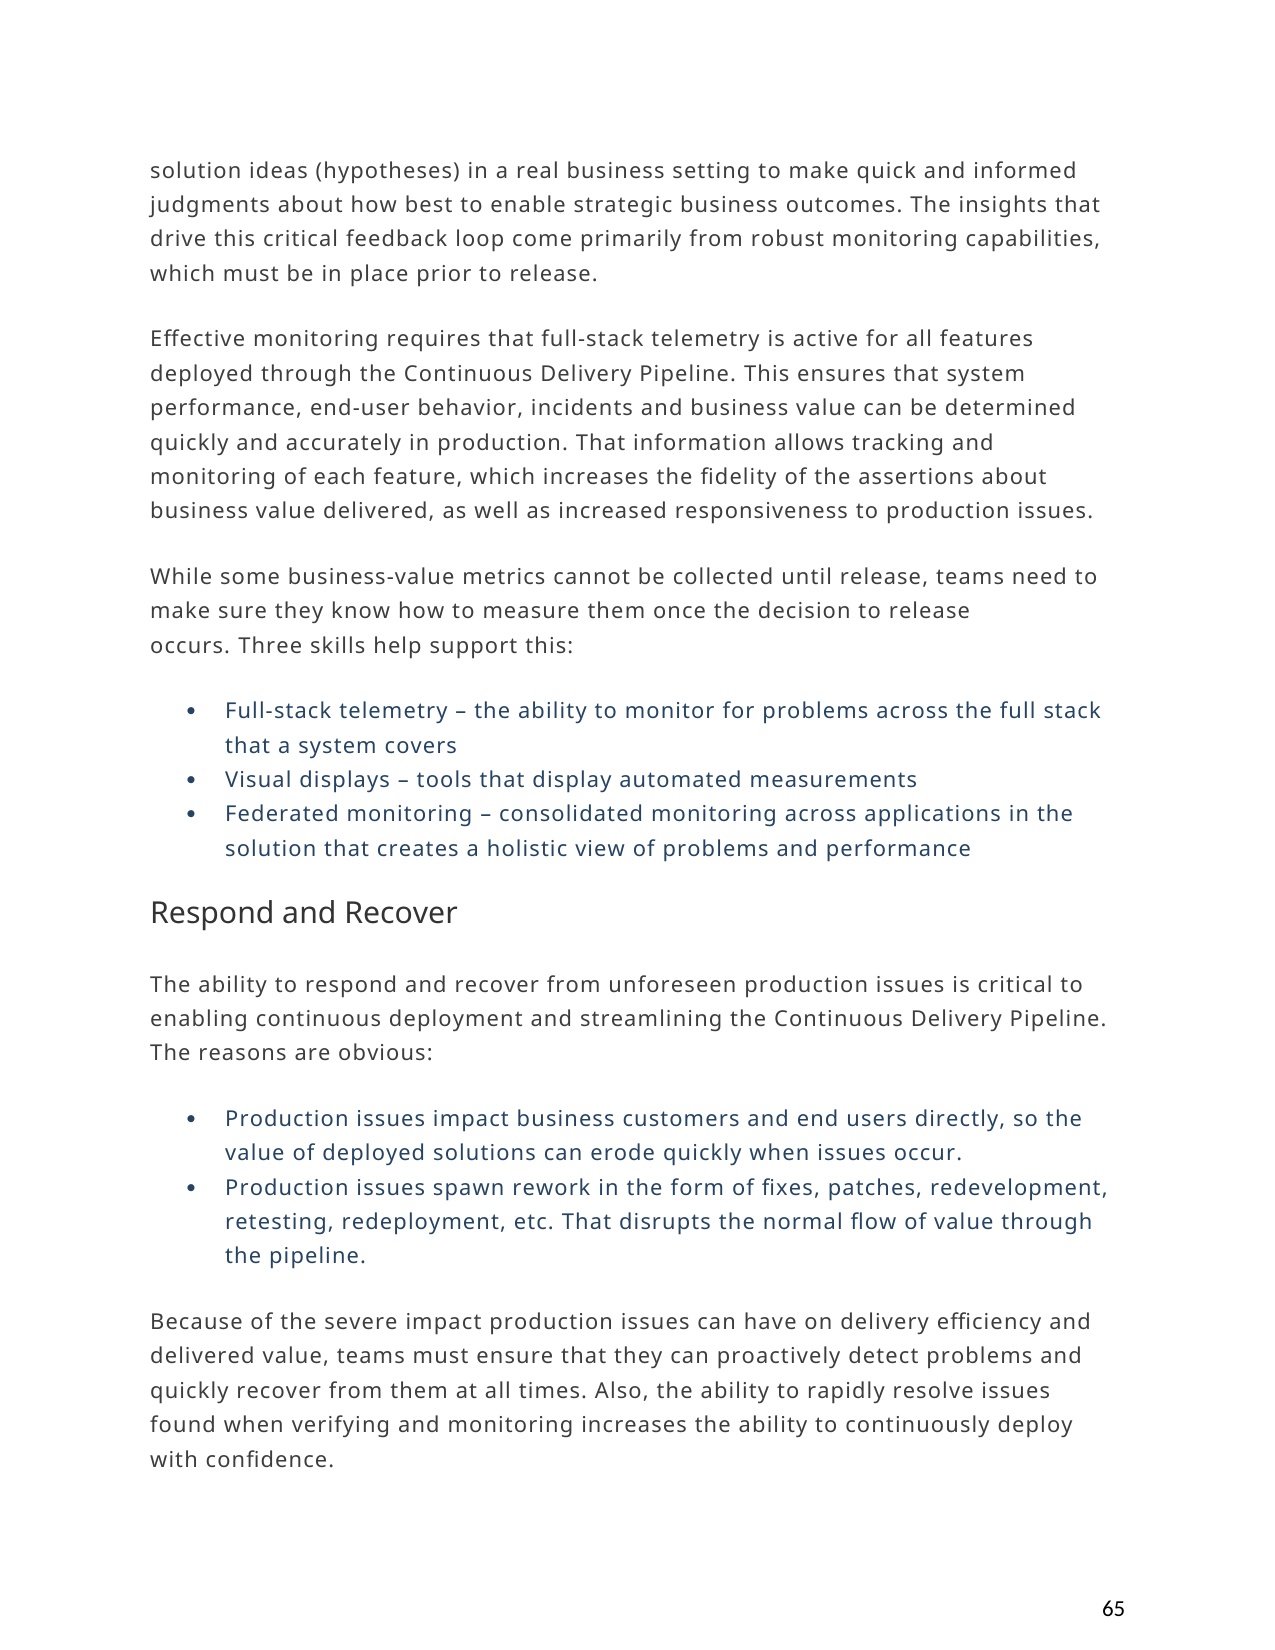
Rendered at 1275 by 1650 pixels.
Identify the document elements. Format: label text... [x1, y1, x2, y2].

text Respond and Recover [150, 892, 1125, 933]
list Production issues impact business customers and end users directly, so the value of deployed solutions can erode quickly when issues occur. [187, 1098, 1125, 1167]
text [150, 150, 1125, 287]
text Effective monitoring requires that full-stack telemetry is active for all features deployed through the Continuous Delivery Pipeline. This ensures that system performance, end-user behavior, incidents and business value can be determined quickly and accurately in production. That information allows tracking and monitoring of each feature, which increases the fidelity of the assertions about business value delivered, as well as increased responsiveness to production issues. [150, 319, 1125, 525]
text Because of the severe impact production issues can have on delivery efficiency and delivered value, teams must ensure that they can proactively detect problems and quickly recover from them at all times. Also, the ability to rapidly resolve issues found when verifying and monitoring increases the ability to continuously deploy with confidence. [150, 1302, 1125, 1473]
list Production issues spawn rework in the form of fixes, patches, redevelopment, retesting, redeployment, etc. That disrupts the normal flow of value through the pipeline. [187, 1167, 1125, 1270]
text While some business-value metrics cannot be collected until release, teams need to make sure they know how to measure them once the decision to release occurs. Three skills help support this: [150, 556, 1125, 659]
list Full-stack telemetry – the ability to monitor for problems across the full stack that a system covers [187, 691, 1125, 759]
text The ability to respond and recover from unforeseen production issues is critical to enabling continuous deployment and streamlining the Continuous Delivery Pipeline. The reasons are obvious: [150, 964, 1125, 1067]
list Visual displays – tools that display automated measurements [187, 759, 1125, 794]
list Federated monitoring – consolidated monitoring across applications in the solution that creates a holistic view of problems and performance [187, 794, 1125, 862]
